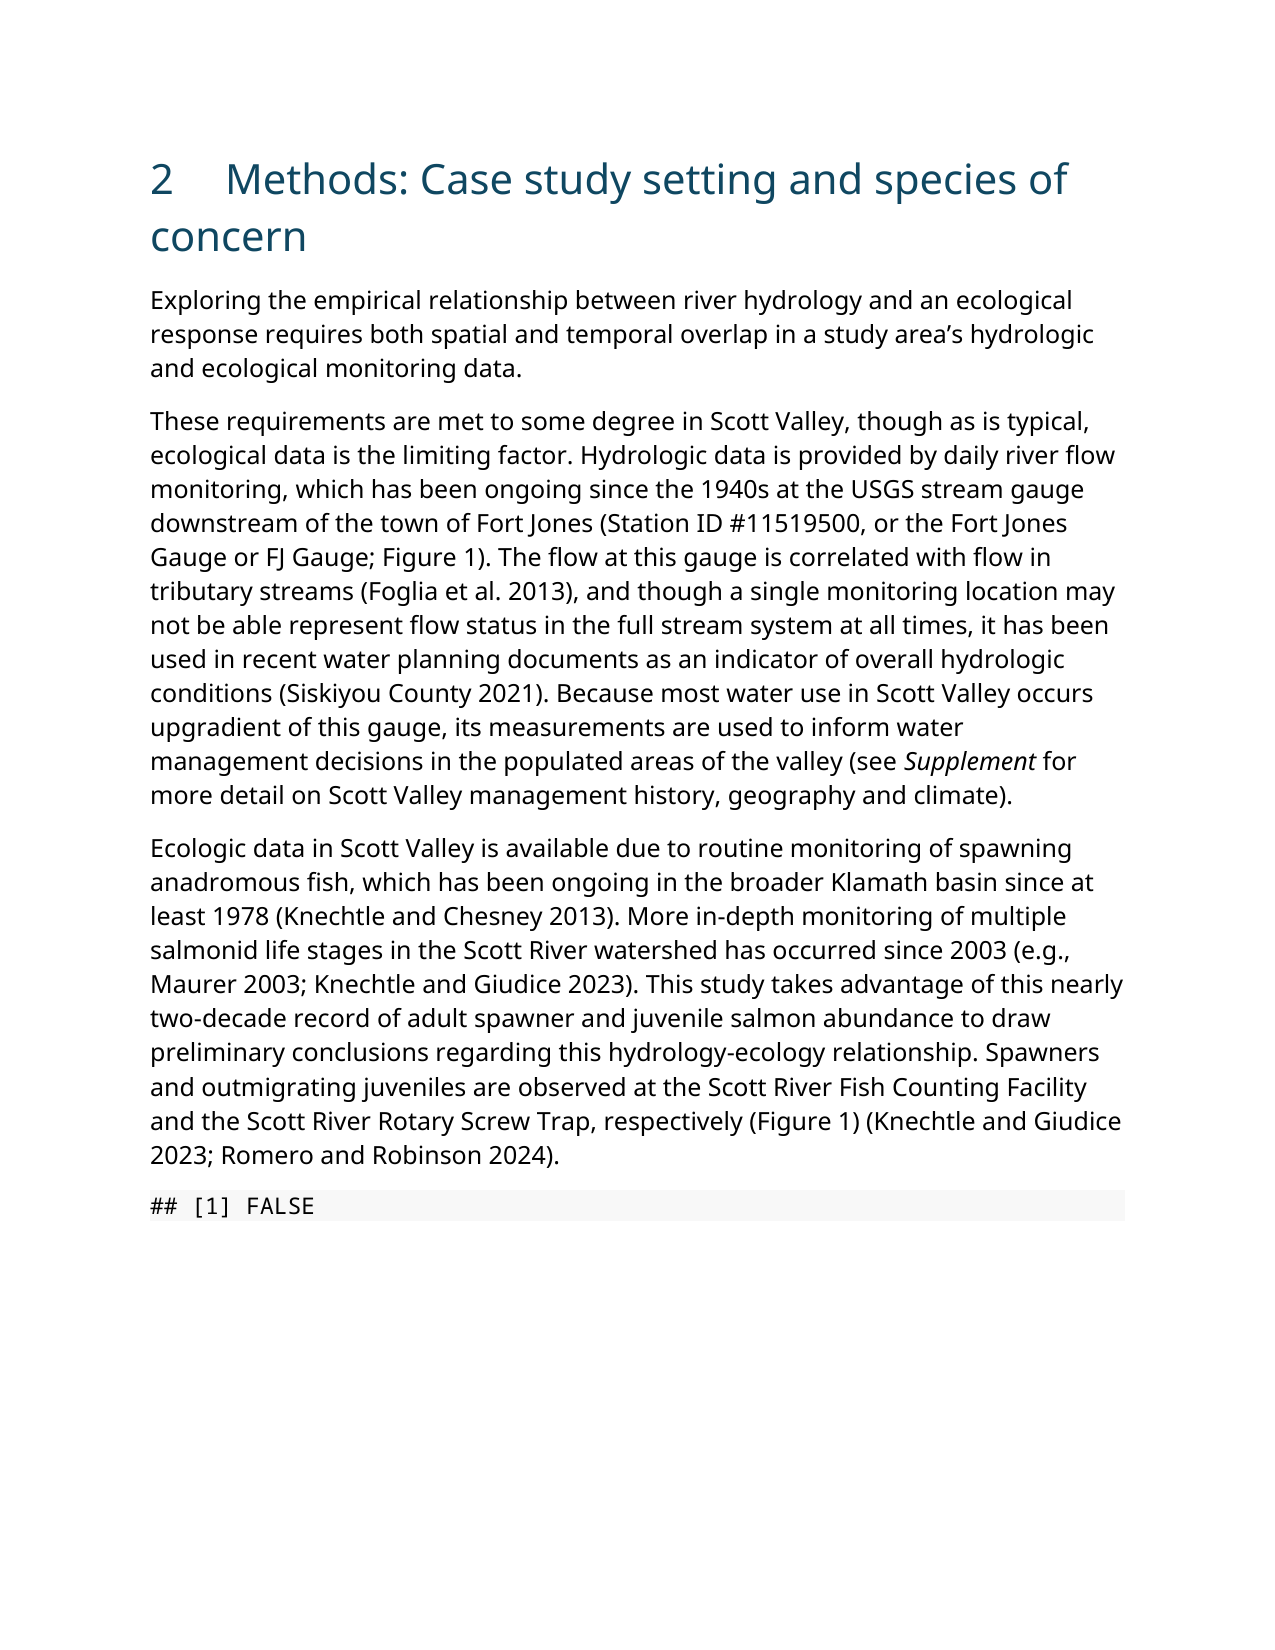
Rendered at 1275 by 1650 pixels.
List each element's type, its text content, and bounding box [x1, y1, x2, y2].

text Ecologic data in Scott Valley is available due to routine monitoring of spawning anadromous fish, which has been ongoing in the broader Klamath basin since at least 1978 (Knechtle and Chesney 2013). More in-depth monitoring of multiple salmonid life stages in the Scott River watershed has occurred since 2003 (e.g., Maurer 2003; Knechtle and Giudice 2023). This study takes advantage of this nearly two-decade record of adult spawner and juvenile salmon abundance to draw preliminary conclusions regarding this hydrology-ecology relationship. Spawners and outmigrating juveniles are observed at the Scott River Fish Counting Facility and the Scott River Rotary Screw Trap, respectively (Figure 1) (Knechtle and Giudice 2023; Romero and Robinson 2024). [150, 831, 1125, 1171]
text ## [1] FALSE [150, 1190, 1125, 1221]
subtitle 2 Methods: Case study setting and species of concern [150, 150, 1125, 263]
text Exploring the empirical relationship between river hydrology and an ecological response requires both spatial and temporal overlap in a study area’s hydrologic and ecological monitoring data. [150, 282, 1125, 384]
text These requirements are met to some degree in Scott Valley, though as is typical, ecological data is the limiting factor. Hydrologic data is provided by daily river flow monitoring, which has been ongoing since the 1940s at the USGS stream gauge downstream of the town of Fort Jones (Station ID #11519500, or the Fort Jones Gauge or FJ Gauge; Figure 1). The flow at this gauge is correlated with flow in tributary streams (Foglia et al. 2013), and though a single monitoring location may not be able represent flow status in the full stream system at all times, it has been used in recent water planning documents as an indicator of overall hydrologic conditions (Siskiyou County 2021). Because most water use in Scott Valley occurs upgradient of this gauge, its measurements are used to inform water management decisions in the populated areas of the valley (see Supplement for more detail on Scott Valley management history, geography and climate). [150, 403, 1125, 812]
